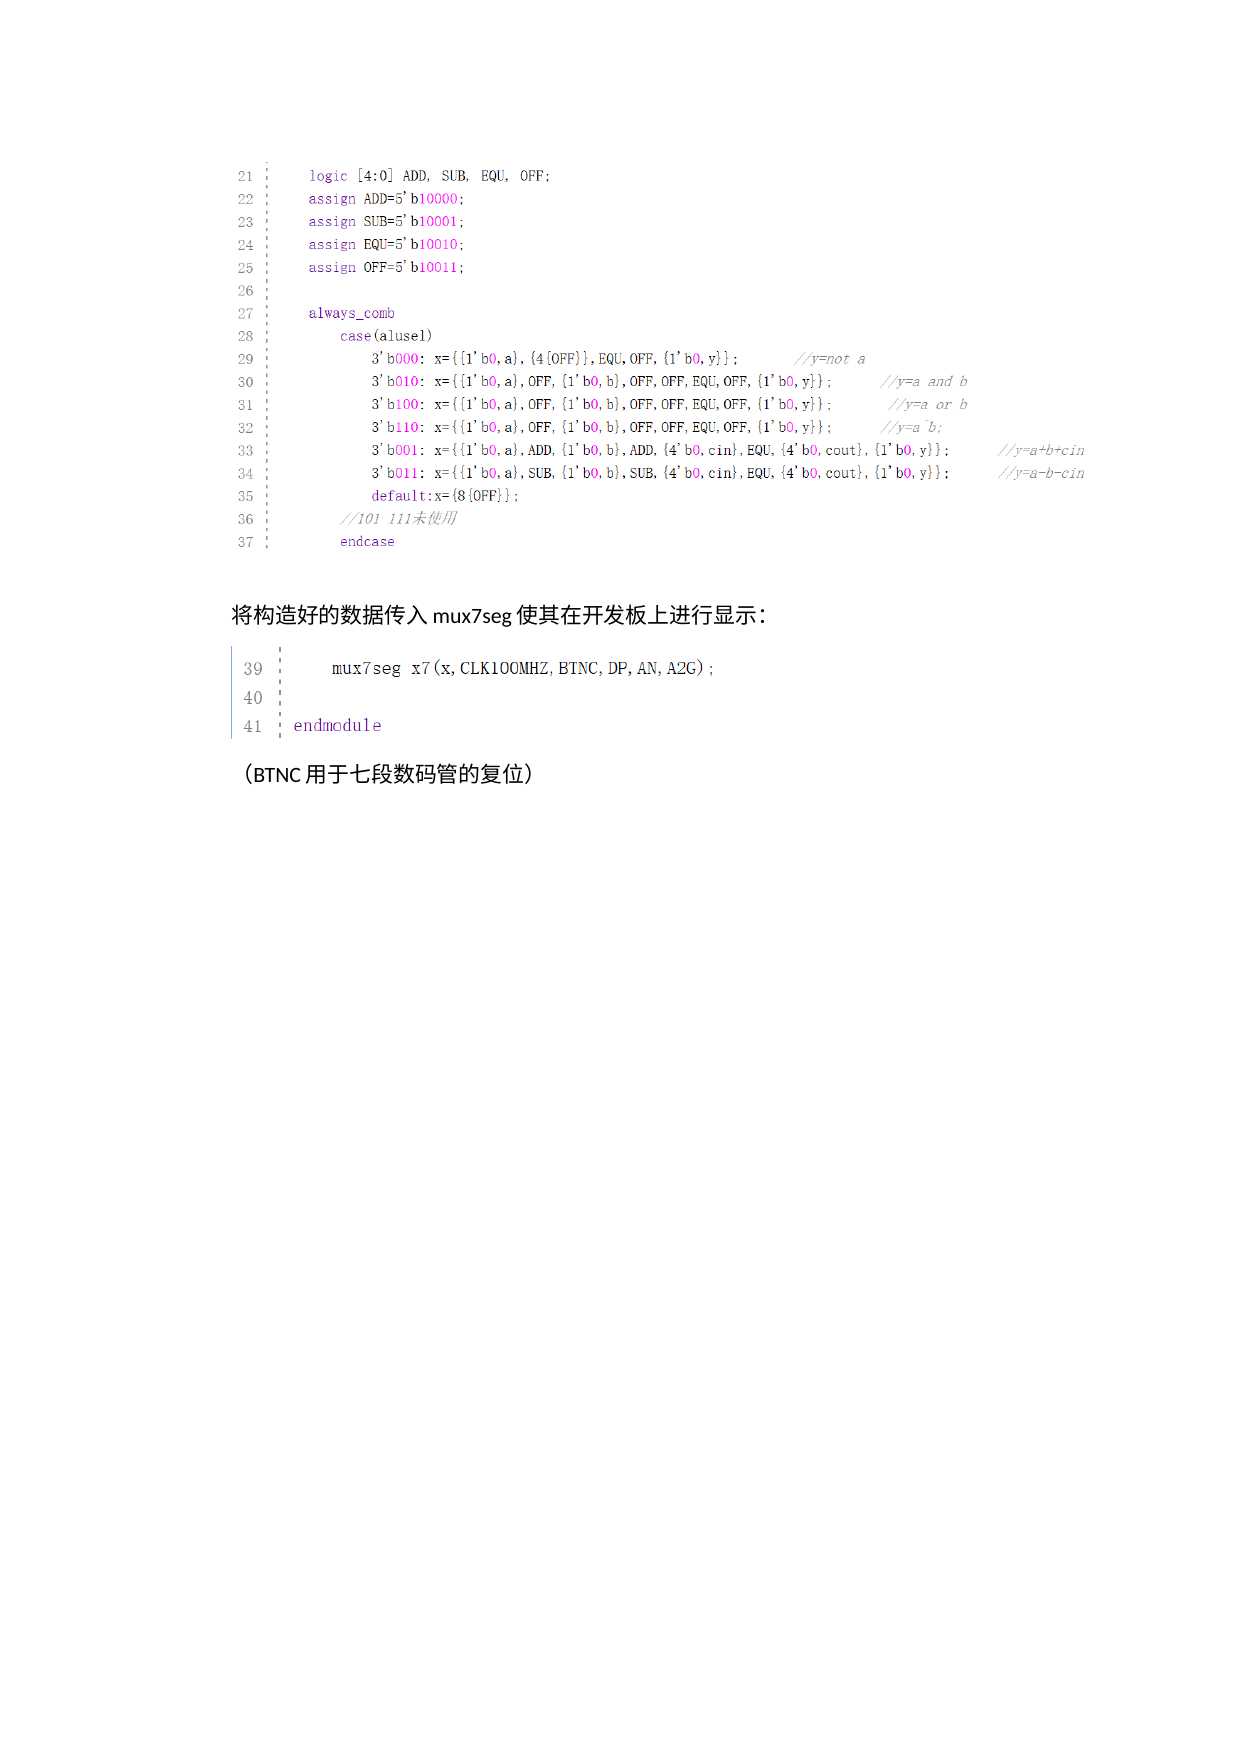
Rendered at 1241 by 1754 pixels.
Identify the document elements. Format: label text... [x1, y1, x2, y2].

picture [231, 646, 728, 739]
text 将构造好的数据传入mux7seg使其在开发板上进行显示： [187, 598, 1053, 630]
picture [231, 162, 1096, 553]
text （BTNC用于七段数码管的复位） [187, 757, 1053, 789]
